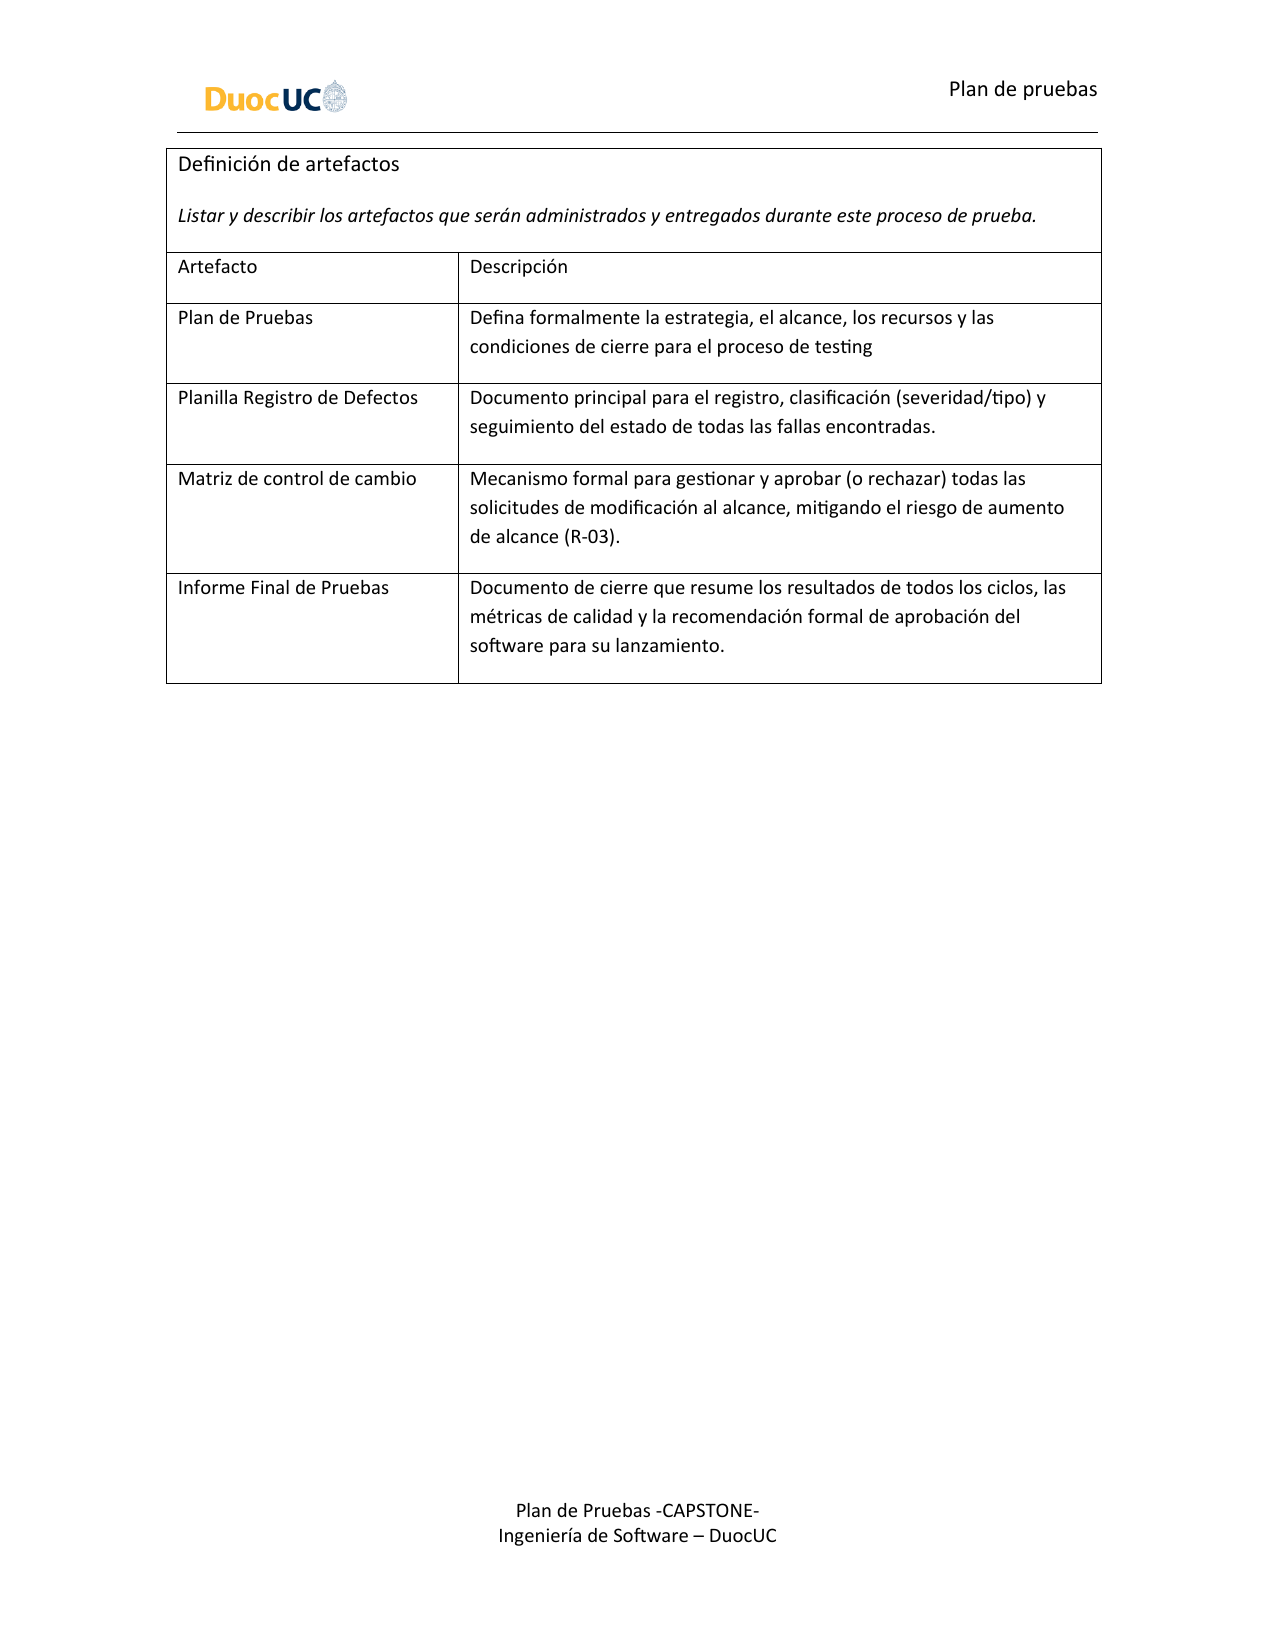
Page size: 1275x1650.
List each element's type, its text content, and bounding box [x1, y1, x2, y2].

table_cell Descripción [459, 253, 1101, 303]
table_cell Informe Final de Pruebas [167, 574, 458, 683]
table_cell Defina formalmente la estrategia, el alcance, los recursos y las condiciones de cierre para el proceso de testing [459, 304, 1101, 383]
picture [198, 76, 352, 115]
table_cell Documento de cierre que resume los resultados de todos los ciclos, las métricas de calidad y la recomendación formal de aprobación del software para su lanzamiento. [459, 574, 1101, 683]
table_cell Mecanismo formal para gestionar y aprobar (o rechazar) todas las solicitudes de modificación al alcance, mitigando el riesgo de aumento de alcance (R-03). [459, 465, 1101, 573]
table_cell Documento principal para el registro, clasificación (severidad/tipo) y seguimiento del estado de todas las fallas encontradas. [459, 384, 1101, 464]
table_cell Plan de Pruebas [167, 304, 458, 383]
table_cell Artefacto [167, 253, 458, 303]
table_cell Planilla Registro de Defectos [167, 384, 458, 464]
table_cell Matriz de control de cambio [167, 465, 458, 573]
table_header Definición de artefactos Listar y describir los artefactos que serán administrados y entregados durante este proceso de prueba. [167, 149, 1101, 252]
